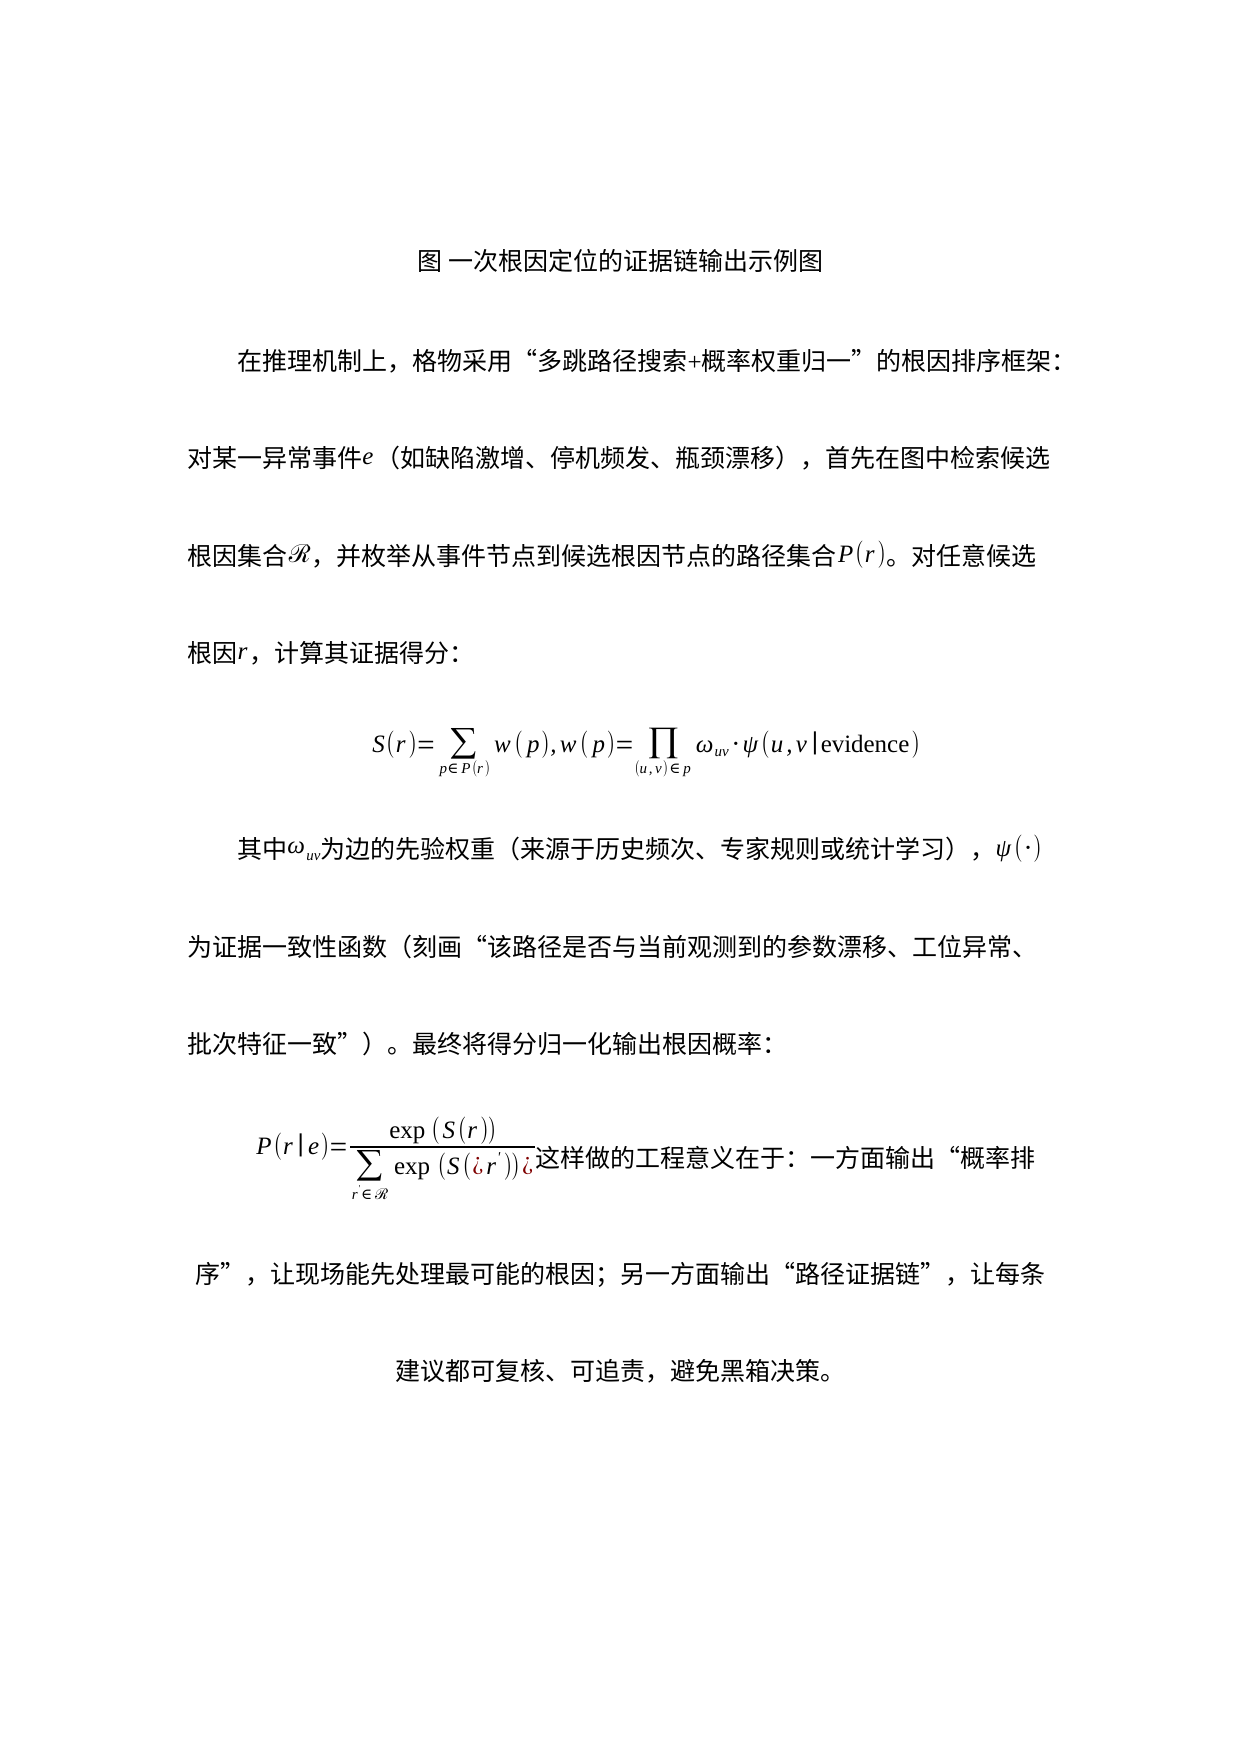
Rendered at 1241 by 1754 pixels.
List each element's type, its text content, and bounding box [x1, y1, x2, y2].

text 其中为边的先验权重（来源于历史频次、专家规则或统计学习），为证据一致性函数（刻画“该路径是否与当前观测到的参数漂移、工位异常、批次特征一致”）。最终将得分归一化输出根因概率： [187, 815, 1053, 1075]
text 在推理机制上，格物采用“多跳路径搜索+概率权重归一”的根因排序框架：对某一异常事件（如缺陷激增、停机频发、瓶颈漂移），首先在图中检索候选根因集合，并枚举从事件节点到候选根因节点的路径集合。对任意候选根因，计算其证据得分： [187, 327, 1053, 684]
text 这样做的工程意义在于：一方面输出“概率排序”，让现场能先处理最可能的根因；另一方面输出“路径证据链”，让每条建议都可复核、可追责，避免黑箱决策。 [187, 1110, 1053, 1402]
text 图 一次根因定位的证据链输出示例图 [187, 162, 1053, 292]
